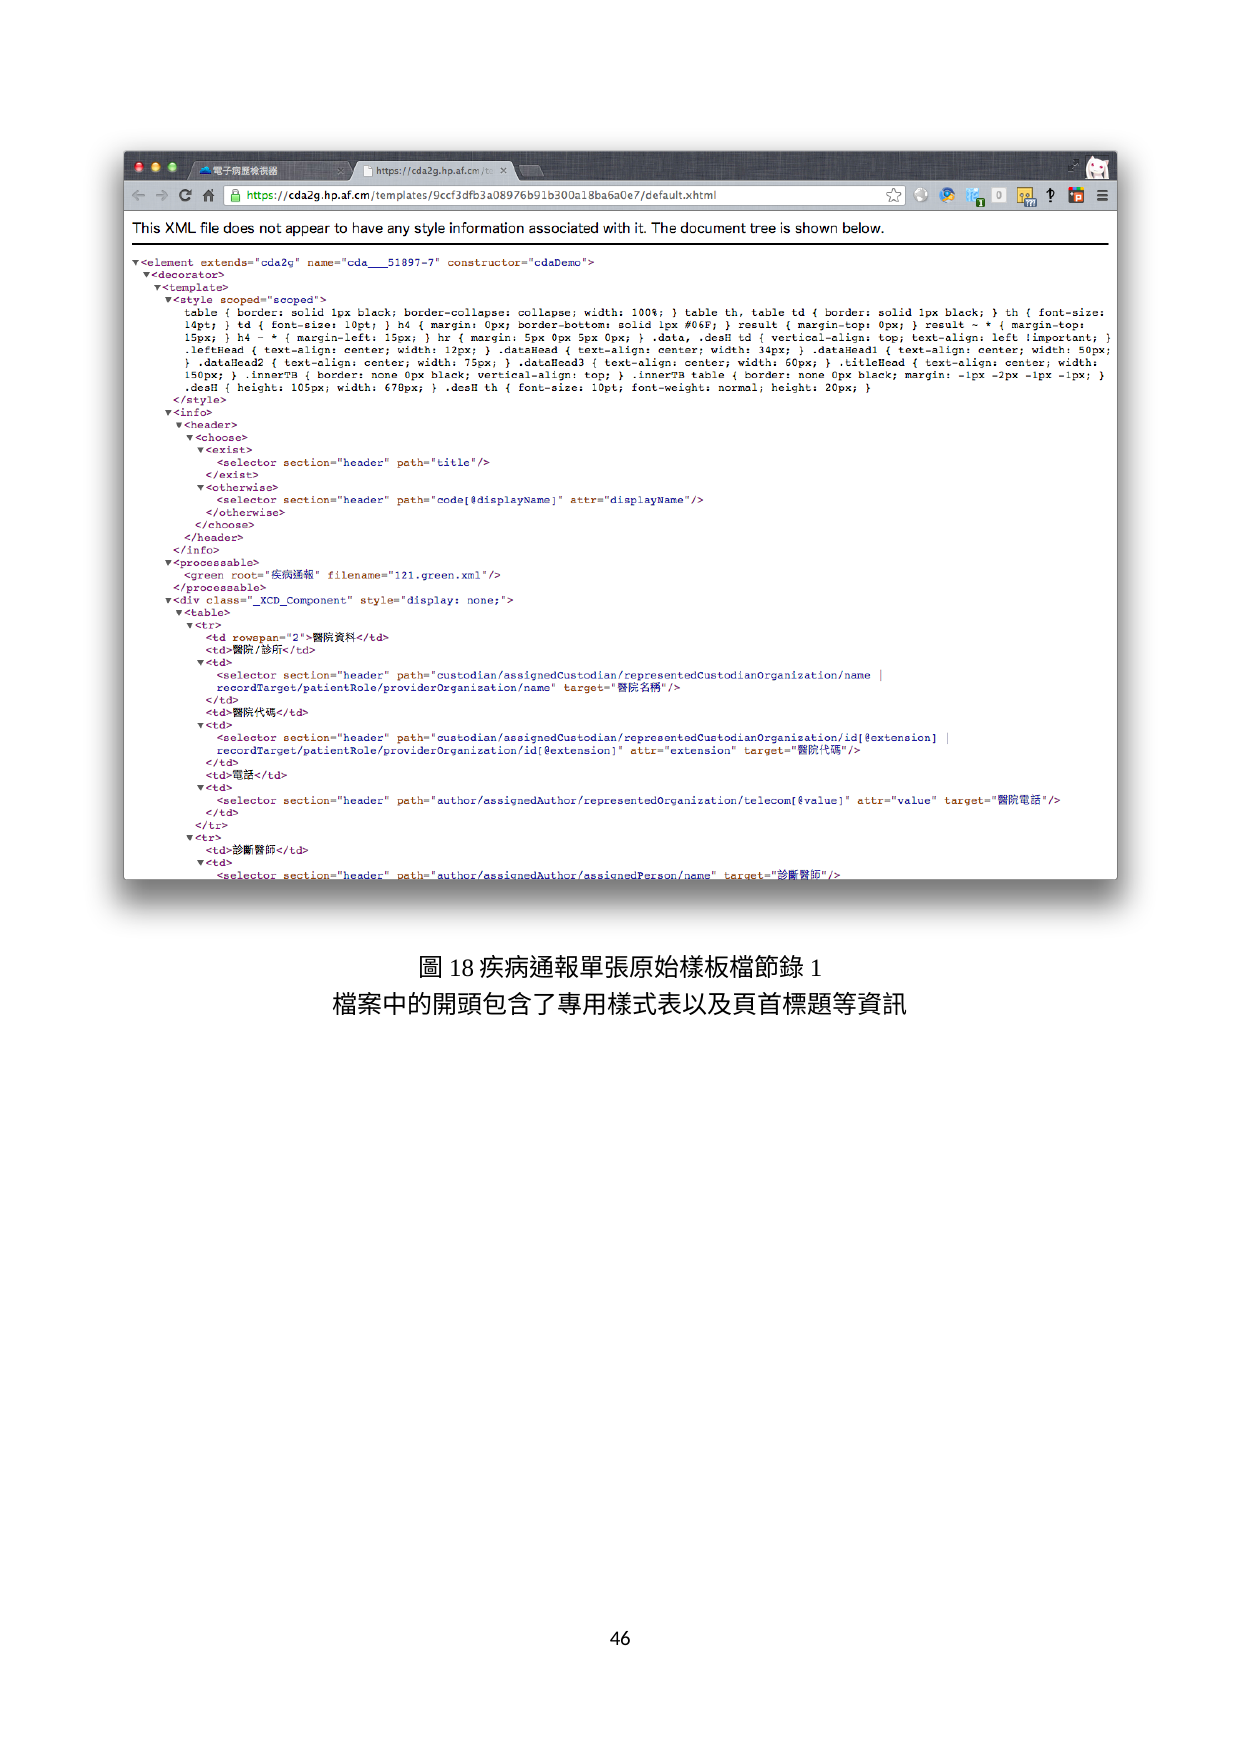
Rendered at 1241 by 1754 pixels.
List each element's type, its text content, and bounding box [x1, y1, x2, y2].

picture [76, 121, 1164, 945]
text 檔案中的開頭包含了專用樣式表以及頁首標題等資訊 [118, 984, 1122, 1022]
text 圖 18 疾病通報單張原始樣板檔節錄1 [1, 947, 1239, 984]
